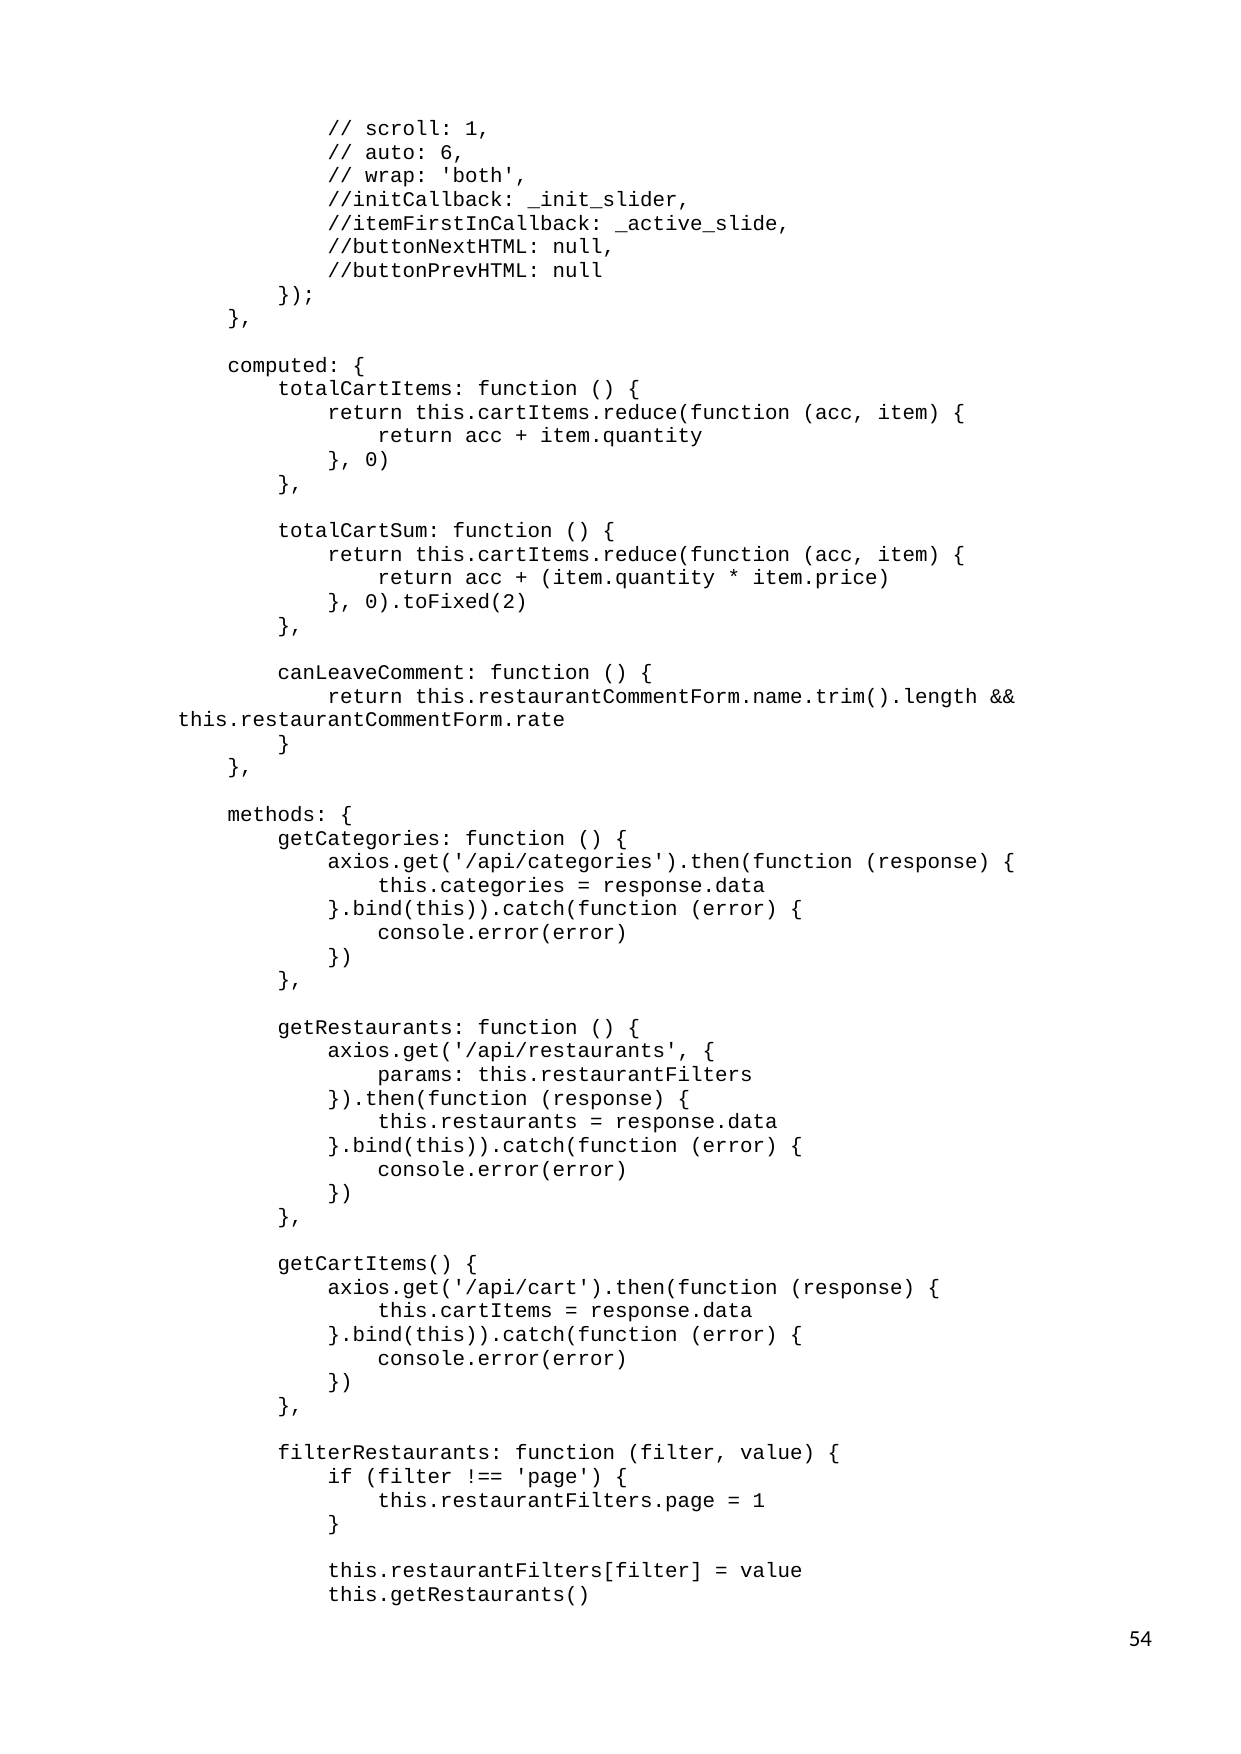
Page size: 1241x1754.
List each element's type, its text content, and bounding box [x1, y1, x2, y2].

text }.bind(this)).catch(function (error) { [177, 1135, 1152, 1158]
text axios.get('/api/categories').then(function (response) { [177, 851, 1152, 875]
text return acc + (item.quantity * item.price) [177, 567, 1152, 591]
text }, [177, 969, 1152, 993]
text return acc + item.quantity [177, 426, 1152, 449]
text this.restaurants = response.data [177, 1111, 1152, 1135]
text this.categories = response.data [177, 875, 1152, 898]
text console.error(error) [177, 922, 1152, 946]
text getCartItems() { [177, 1253, 1152, 1277]
text this.restaurantFilters[filter] = value [177, 1561, 1152, 1584]
text return this.cartItems.reduce(function (acc, item) { [177, 402, 1152, 426]
text filterRestaurants: function (filter, value) { [177, 1442, 1152, 1466]
text // wrap: 'both', [177, 165, 1152, 189]
text this.restaurantFilters.page = 1 [177, 1489, 1152, 1513]
text //buttonPrevHTML: null [177, 260, 1152, 284]
text return this.restaurantCommentForm.name.trim().length && this.restaurantCommentForm.rate [177, 686, 1152, 733]
text this.getRestaurants() [177, 1584, 1152, 1608]
text //initCallback: _init_slider, [177, 189, 1152, 213]
text }, [177, 307, 1152, 331]
text } [177, 733, 1152, 757]
text // scroll: 1, [177, 118, 1152, 142]
text }, 0) [177, 449, 1152, 473]
text methods: { [177, 804, 1152, 827]
text totalCartItems: function () { [177, 378, 1152, 402]
text }) [177, 1182, 1152, 1206]
text console.error(error) [177, 1158, 1152, 1182]
text axios.get('/api/restaurants', { [177, 1040, 1152, 1064]
text }, 0).toFixed(2) [177, 591, 1152, 615]
text }) [177, 1371, 1152, 1395]
text totalCartSum: function () { [177, 520, 1152, 544]
text axios.get('/api/cart').then(function (response) { [177, 1277, 1152, 1300]
text }); [177, 284, 1152, 307]
text //buttonNextHTML: null, [177, 236, 1152, 260]
text }, [177, 1395, 1152, 1419]
text }.bind(this)).catch(function (error) { [177, 1324, 1152, 1348]
text }, [177, 1206, 1152, 1229]
text } [177, 1513, 1152, 1537]
text }, [177, 615, 1152, 638]
text console.error(error) [177, 1348, 1152, 1371]
text getRestaurants: function () { [177, 1017, 1152, 1040]
text }, [177, 473, 1152, 496]
text // auto: 6, [177, 142, 1152, 165]
text if (filter !== 'page') { [177, 1466, 1152, 1489]
text }).then(function (response) { [177, 1088, 1152, 1111]
text params: this.restaurantFilters [177, 1064, 1152, 1088]
text }) [177, 946, 1152, 969]
text getCategories: function () { [177, 827, 1152, 851]
text }, [177, 757, 1152, 780]
text this.cartItems = response.data [177, 1300, 1152, 1324]
text //itemFirstInCallback: _active_slide, [177, 213, 1152, 236]
text canLeaveComment: function () { [177, 662, 1152, 686]
text return this.cartItems.reduce(function (acc, item) { [177, 544, 1152, 567]
text computed: { [177, 354, 1152, 378]
text }.bind(this)).catch(function (error) { [177, 898, 1152, 922]
